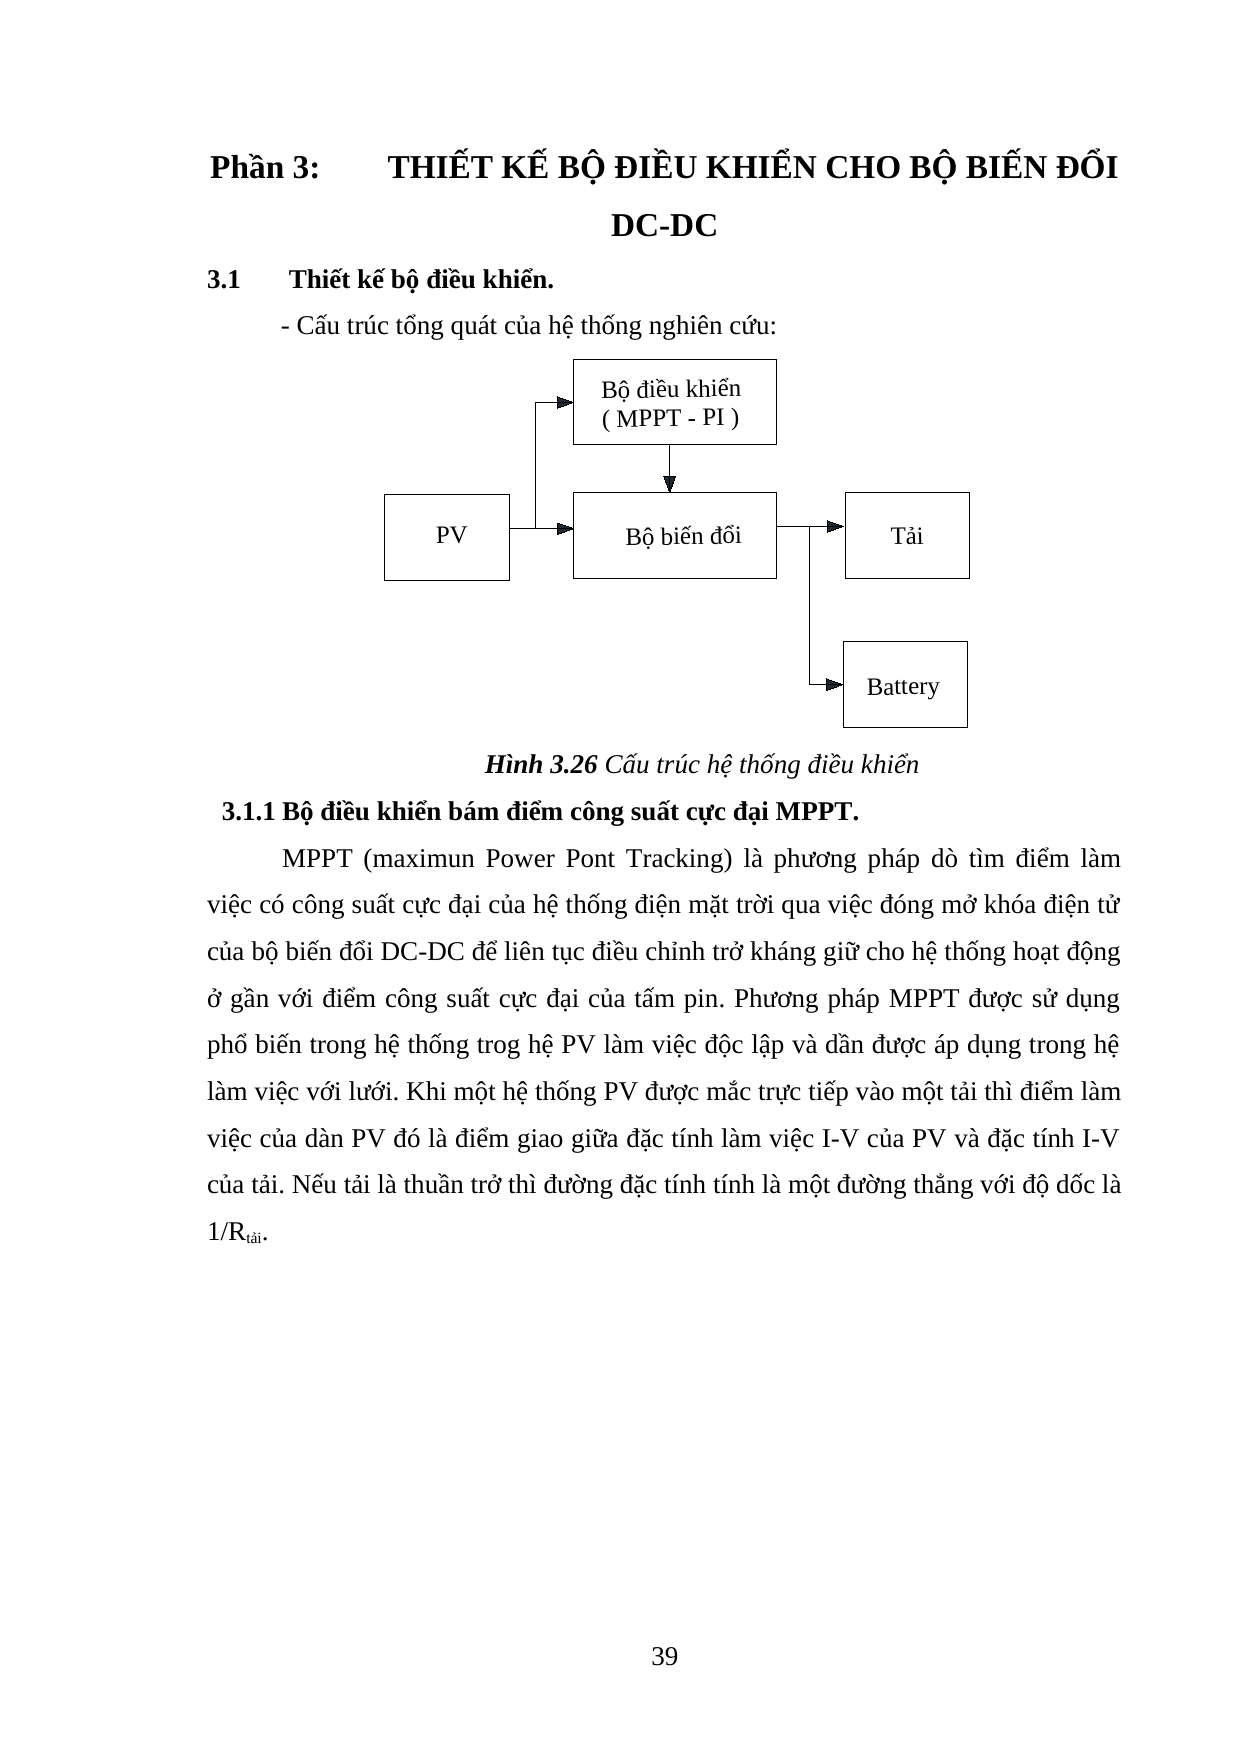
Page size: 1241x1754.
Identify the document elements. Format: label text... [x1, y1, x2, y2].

text - Cấu trúc tổng quát của hệ thống nghiên cứu: [207, 309, 1122, 341]
text MPPT (maximun Power Pont Tracking) là phương pháp dò tìm điểm làm việc có công suất cực đại của hệ thống điện mặt trời qua việc đóng mở khóa điện tử của bộ biến đổi DC-DC để liên tục điều chỉnh trở kháng giữ cho hệ thống hoạt động ở gần với điểm công suất cực đại của tấm pin. Phương pháp MPPT được sử dụng phổ biến trong hệ thống trog hệ PV làm việc độc lập và dần được áp dụng trong hệ làm việc với lưới. Khi một hệ thống PV được mắc trực tiếp vào một tải thì điểm làm việc của dàn PV đó là điểm giao giữa đặc tính làm việc I-V của PV và đặc tính I-V của tải. Nếu tải là thuần trở thì đường đặc tính tính là một đường thẳng với độ dốc là 1/Rtải. [207, 842, 1122, 1246]
subtitle THIẾT KẾ BỘ ĐIỀU KHIỂN CHO BỘ BIẾN ĐỔI DC-DC [207, 148, 1122, 243]
subtitle Bộ điều khiển bám điểm công suất cực đại MPPT. [222, 795, 1122, 826]
subtitle Thiết kế bộ điều khiển. [207, 263, 1122, 294]
